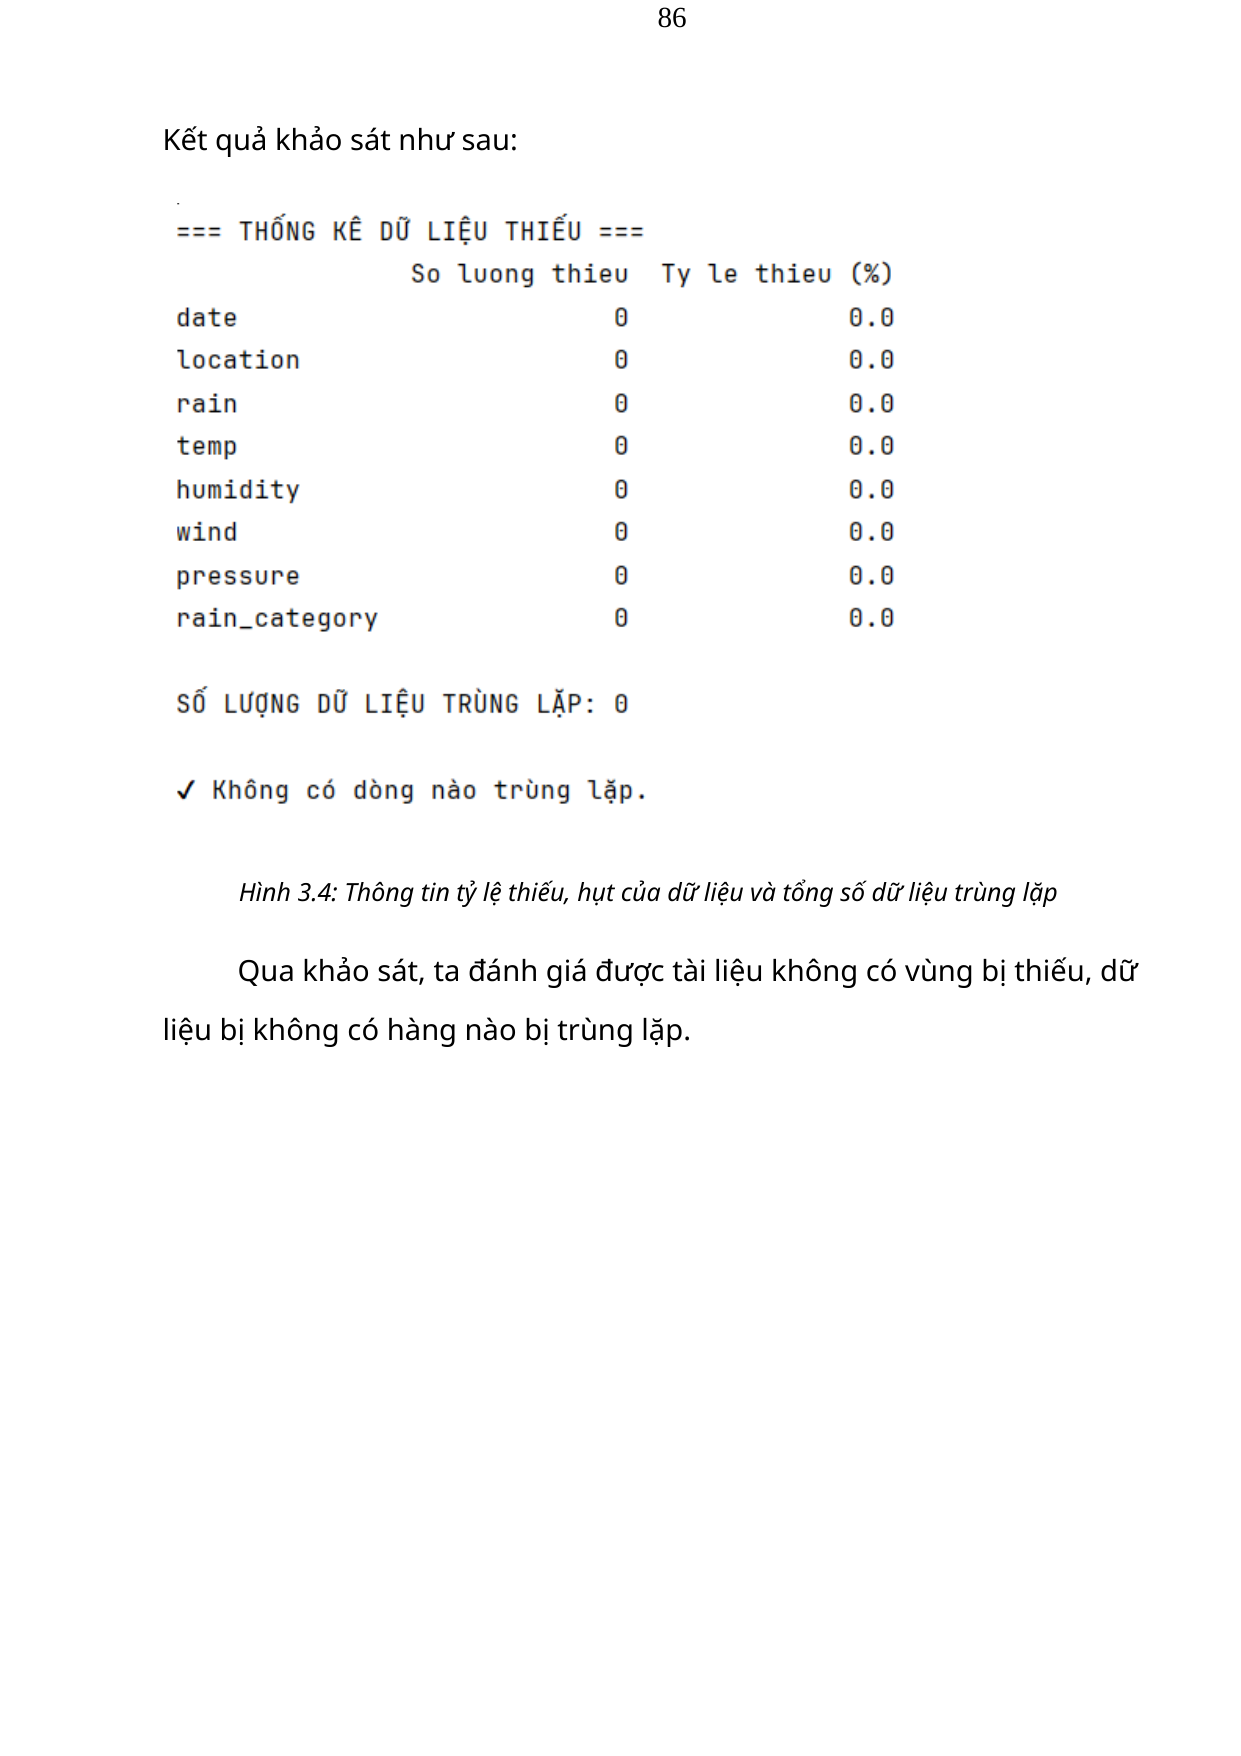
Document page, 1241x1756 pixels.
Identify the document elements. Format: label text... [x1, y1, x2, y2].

text Hình 3.4: Thông tin tỷ lệ thiếu, hụt của dữ liệu và tổng số dữ liệu trùng lặp [162, 874, 1137, 908]
picture [162, 203, 1135, 832]
text Qua khảo sát, ta đánh giá được tài liệu không có vùng bị thiếu, dữ liệu bị không có hàng nào bị trùng lặp. [162, 950, 1181, 1049]
text Kết quả khảo sát như sau: [162, 119, 1181, 158]
